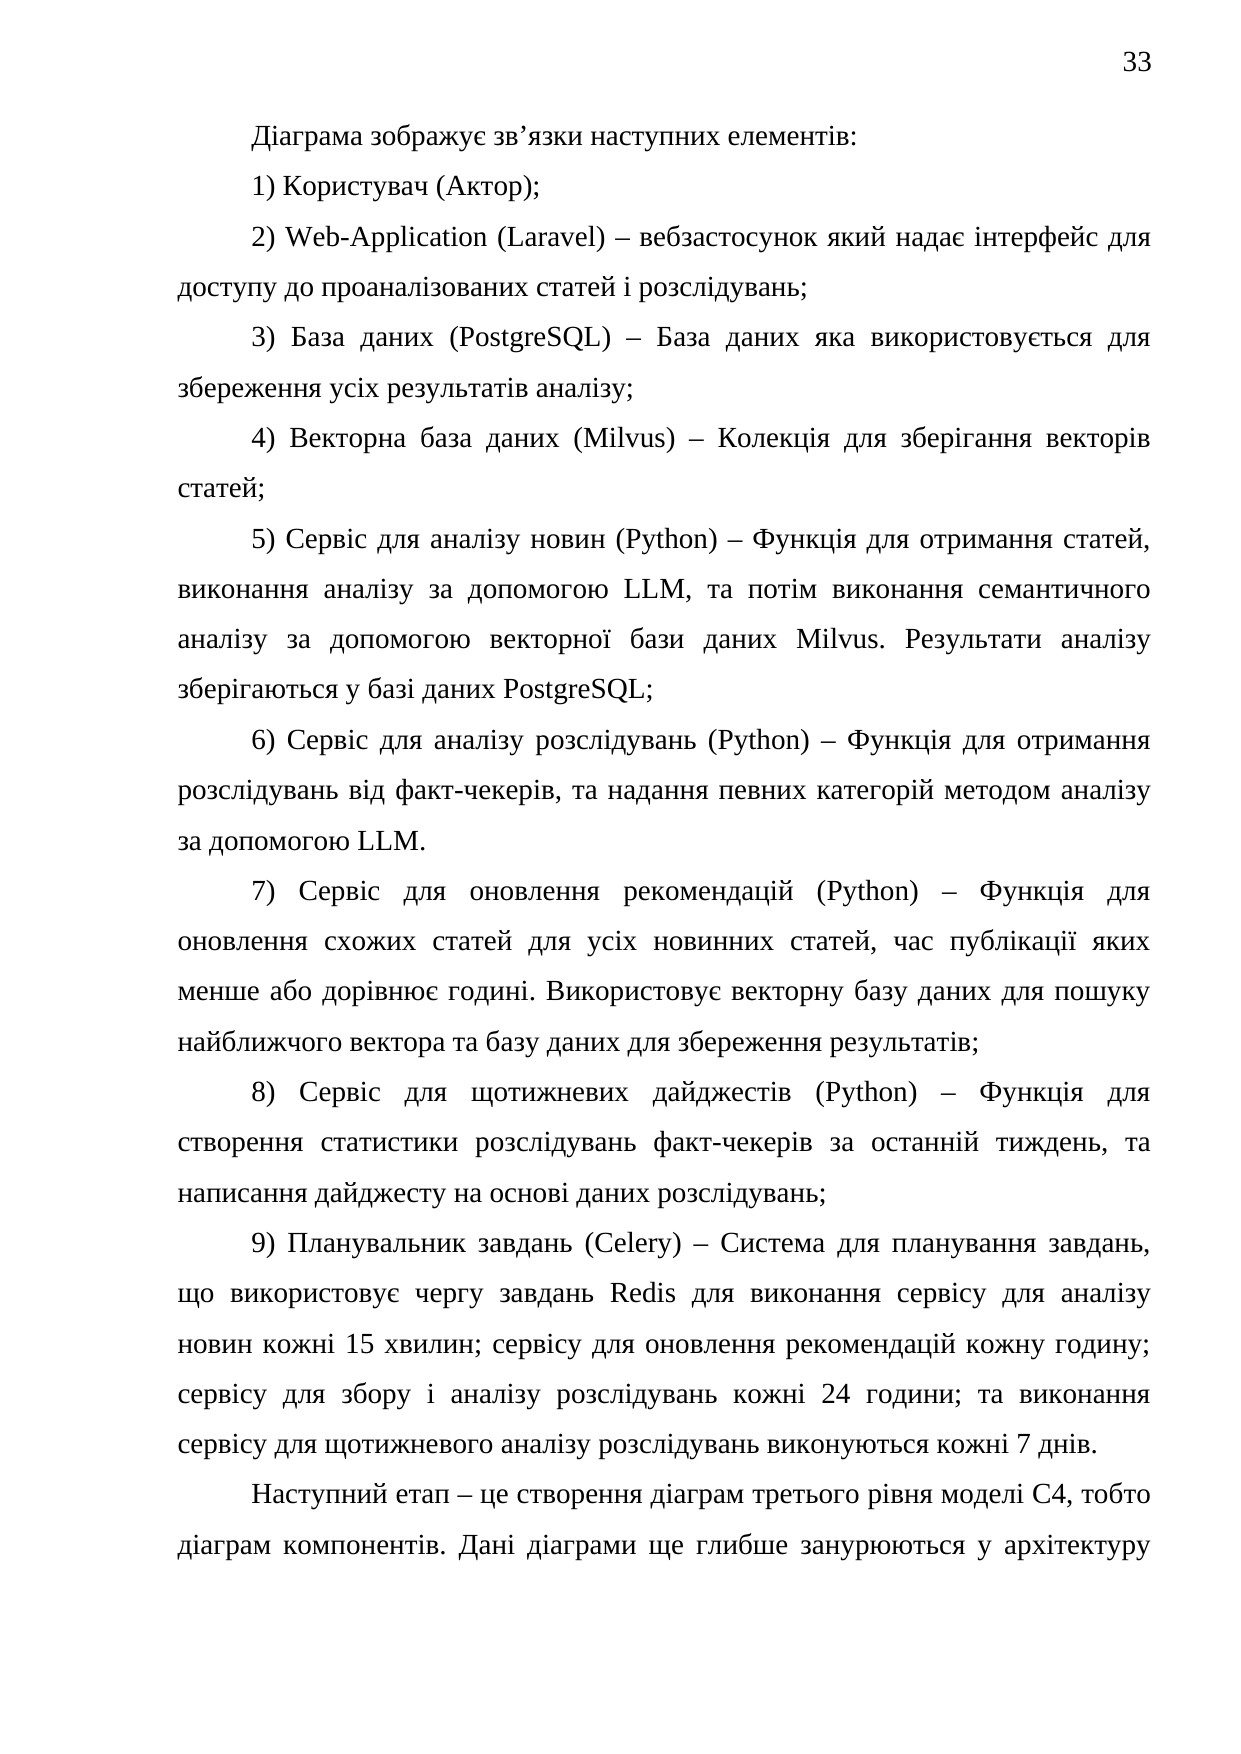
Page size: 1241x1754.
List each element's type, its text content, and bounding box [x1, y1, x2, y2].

text 3) База даних (PostgreSQL) – База даних яка використовується для збереження усіх результатів аналізу; [177, 319, 1152, 403]
text 2) Web-Application (Laravel) – вебзастосунок який надає інтерфейс для доступу до проаналізованих статей і розслідувань; [177, 219, 1152, 303]
text 5) Сервіс для аналізу новин (Python) – Функція для отримання статей, виконання аналізу за допомогою LLM, та потім виконання семантичного аналізу за допомогою векторної бази даних Milvus. Результати аналізу зберігаються у базі даних PostgreSQL; [177, 521, 1152, 705]
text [177, 1477, 1152, 1561]
text Діаграма зображує зв’язки наступних елементів: [177, 118, 1152, 152]
text 6) Сервіс для аналізу розслідувань (Python) – Функція для отримання розслідувань від факт-чекерів, та надання певних категорій методом аналізу за допомогою LLM. [177, 722, 1152, 856]
text 1) Користувач (Актор); [177, 168, 1152, 202]
text 4) Векторна база даних (Milvus) – Колекція для зберігання векторів статей; [177, 420, 1152, 504]
text 7) Сервіс для оновлення рекомендацій (Python) – Функція для оновлення схожих статей для усіх новинних статей, час публікації яких менше або дорівнює годині. Використовує векторну базу даних для пошуку найближчого вектора та базу даних для збереження результатів; [177, 873, 1152, 1057]
text 9) Планувальник завдань (Celery) – Система для планування завдань, що використовує чергу завдань Redis для виконання сервісу для аналізу новин кожні 15 хвилин; сервісу для оновлення рекомендацій кожну годину; сервісу для збору і аналізу розслідувань кожні 24 години; та виконання сервісу для щотижневого аналізу розслідувань виконуються кожні 7 днів. [177, 1225, 1152, 1460]
text 8) Сервіс для щотижневих дайджестів (Python) – Функція для створення статистики розслідувань факт-чекерів за останній тиждень, та написання дайджесту на основі даних розслідувань; [177, 1074, 1152, 1208]
